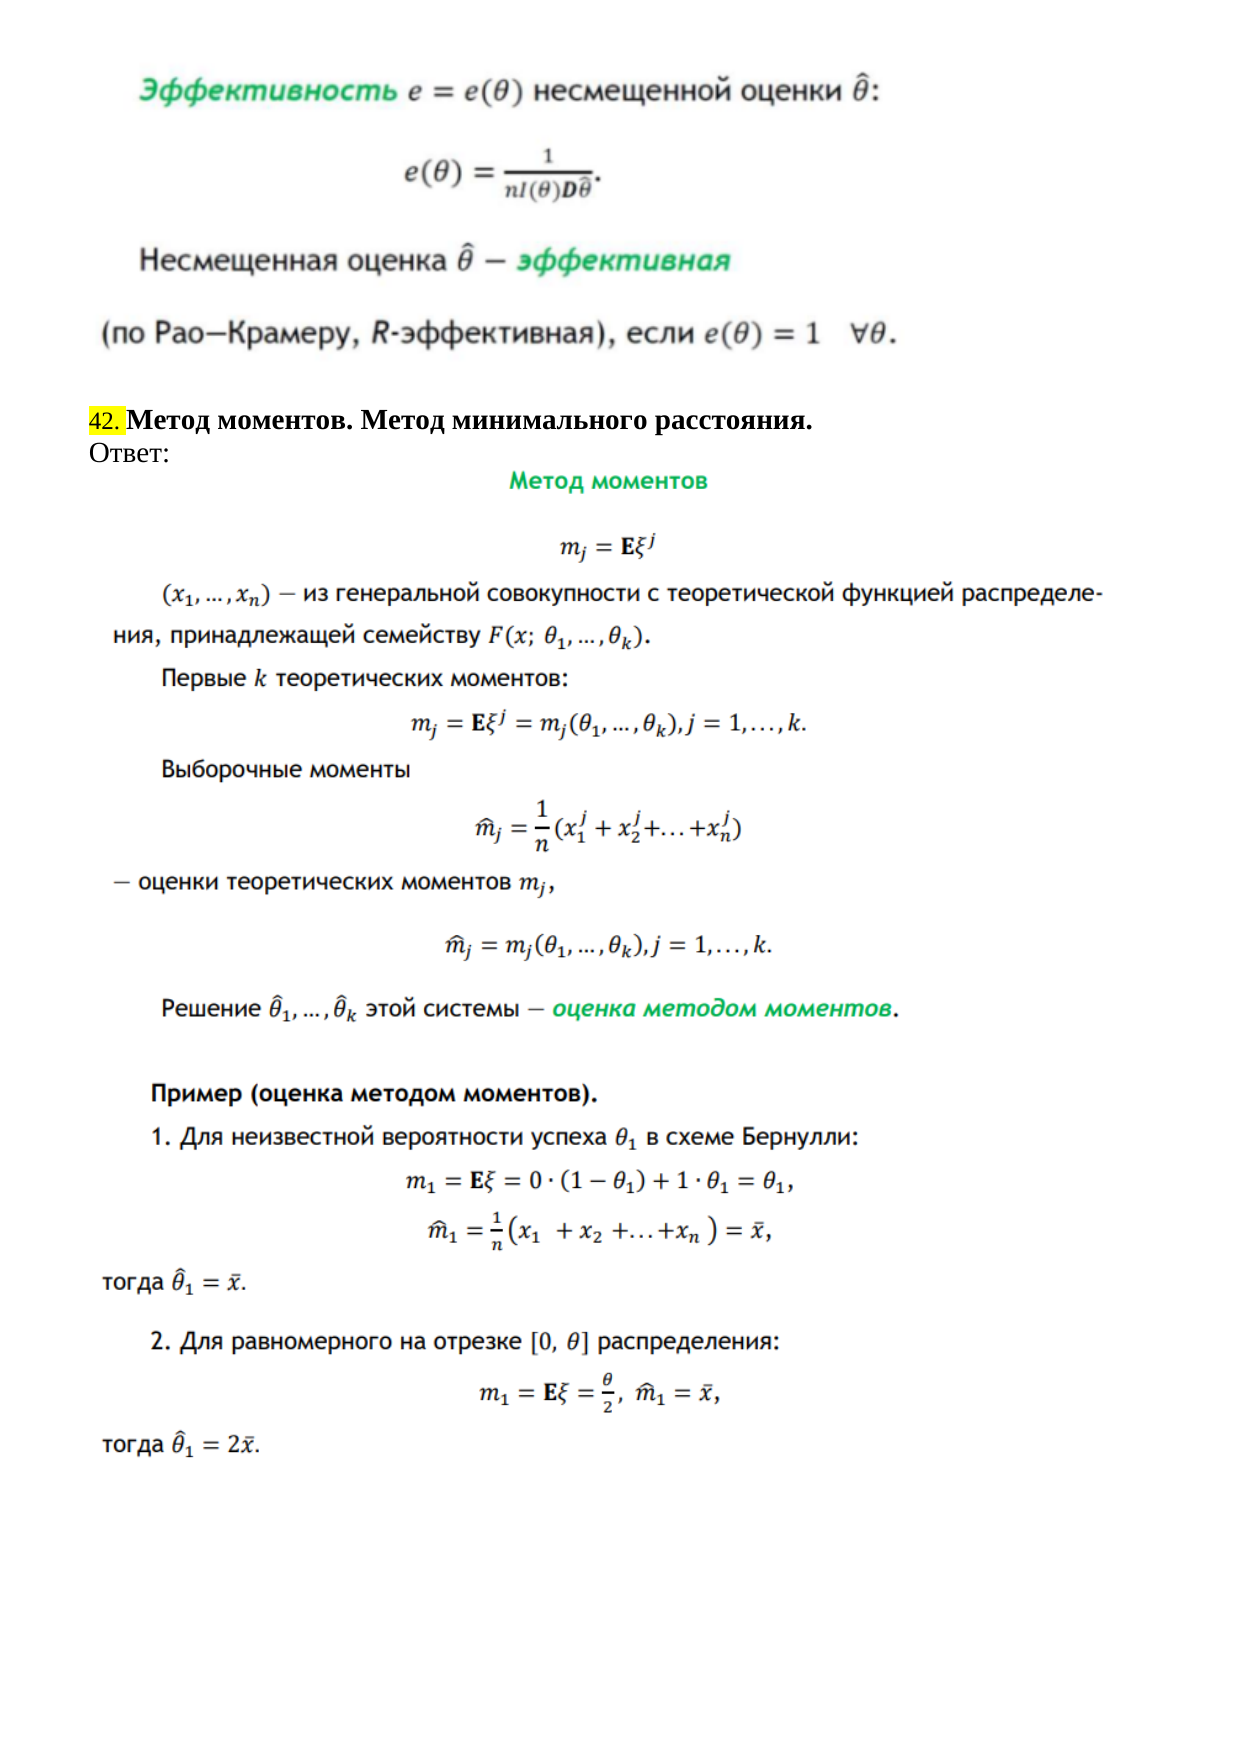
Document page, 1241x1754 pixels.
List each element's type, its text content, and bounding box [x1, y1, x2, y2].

text Ответ: [89, 436, 1152, 469]
picture [88, 469, 1152, 1040]
picture [88, 1073, 1152, 1513]
picture [88, 59, 922, 369]
list Метод моментов. Метод минимального расстояния. [89, 402, 1152, 436]
